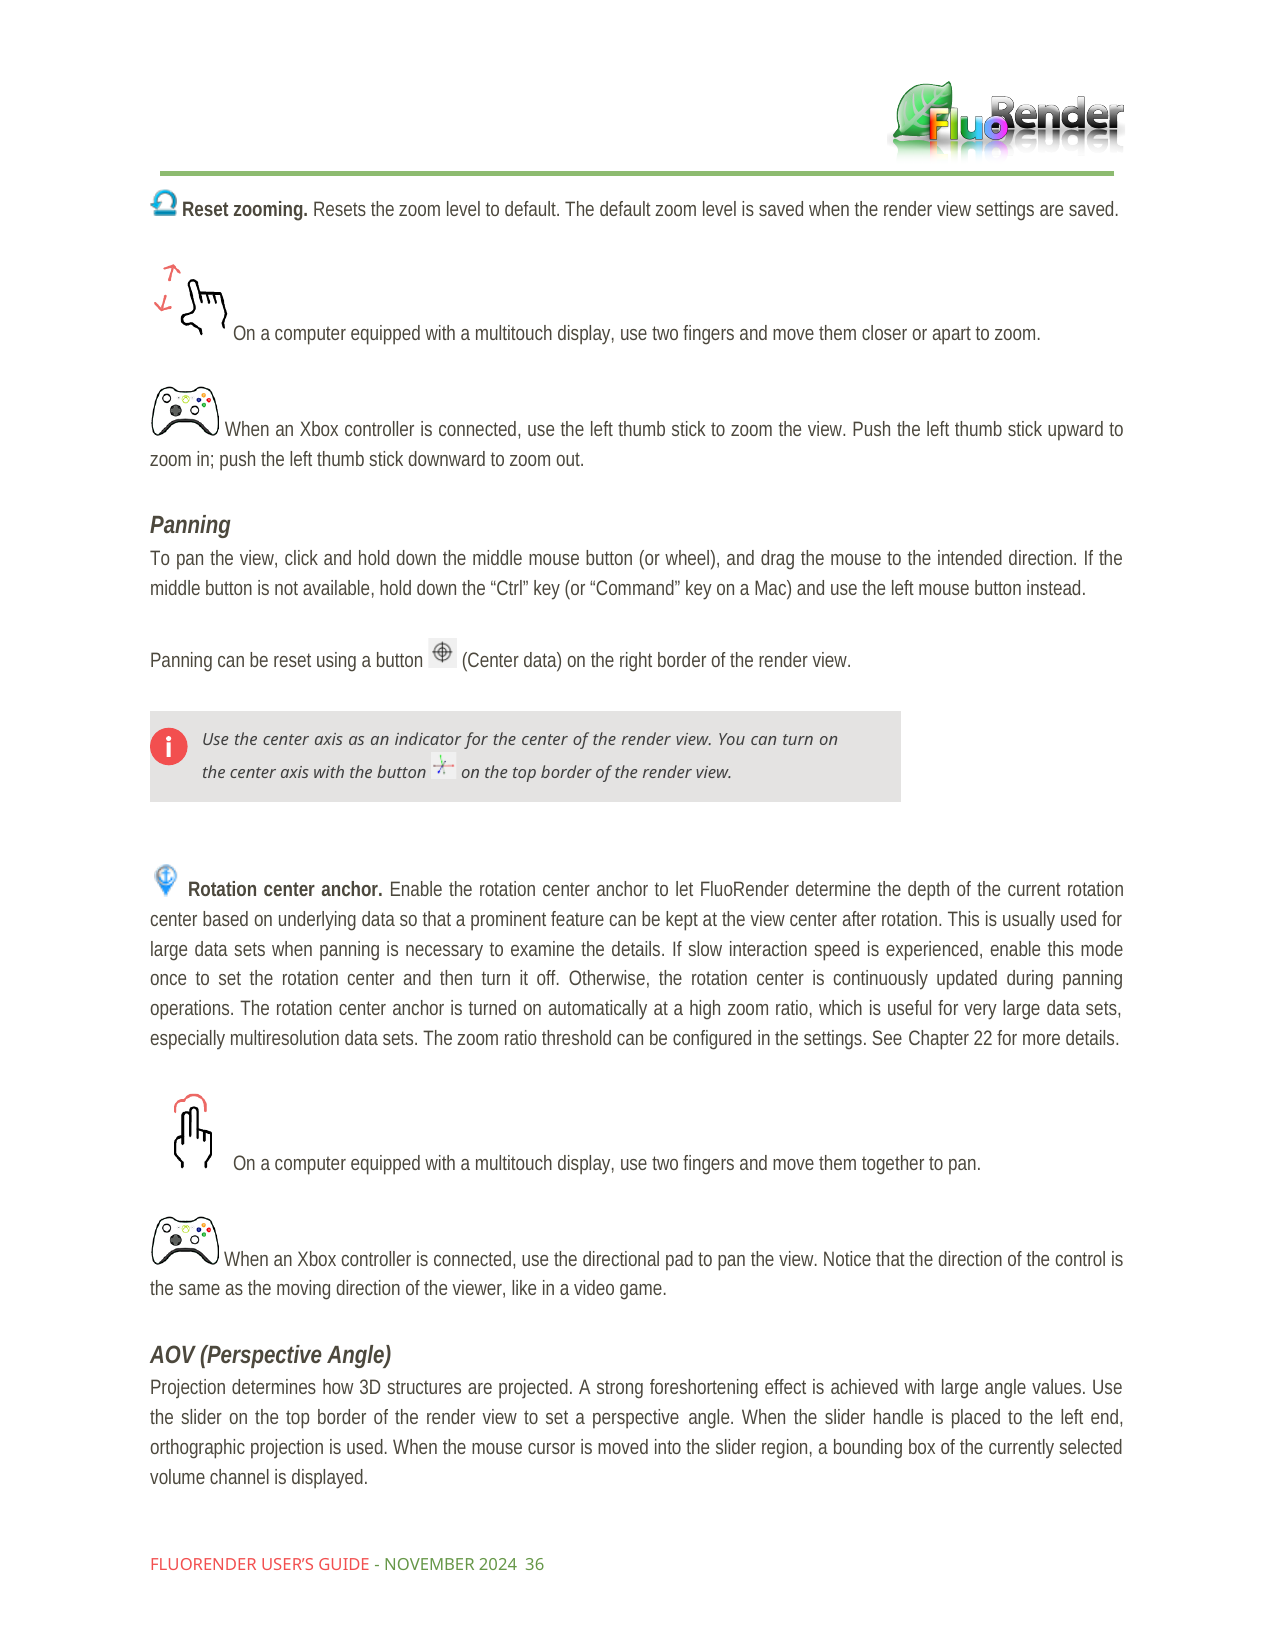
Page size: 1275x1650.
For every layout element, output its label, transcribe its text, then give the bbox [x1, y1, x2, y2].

text Reset zooming. Resets the zoom level to default. The default zoom level is saved when the render view settings are saved. [150, 189, 1125, 220]
picture [150, 1089, 228, 1171]
picture [431, 752, 457, 779]
picture [150, 259, 228, 341]
text Projection determines how 3D structures are projected. A strong foreshortening effect is achieved with large angle values. Use the slider on the top border of the render view to set a perspective angle. When the slider handle is placed to the left end, orthographic projection is used. When the mouse cursor is moved into the slider region, a bounding box of the currently selected volume channel is displayed. [150, 1375, 1125, 1489]
subtitle AOV (Perspective Angle) [150, 1339, 1125, 1368]
picture [150, 188, 177, 216]
text When an Xbox controller is connected, use the left thumb stick to zoom the view. Push the left thumb stick upward to zoom in; push the left thumb stick downward to zoom out. [150, 384, 1125, 471]
text When an Xbox controller is connected, use the directional pad to pan the view. Notice that the direction of the control is the same as the moving direction of the viewer, like in a video game. [150, 1214, 1125, 1300]
text On a computer equipped with a multitouch display, use two fingers and move them together to pan. [150, 1089, 1125, 1175]
text To pan the view, click and hold down the middle mouse button (or wheel), and drag the mouse to the intended direction. If the middle button is not available, hold down the “Ctrl” key (or “Command” key on a Mac) and use the left mouse button instead. [150, 546, 1125, 599]
table_header [150, 711, 202, 802]
subtitle Panning [150, 510, 1125, 538]
picture [150, 384, 219, 437]
picture [150, 1214, 219, 1266]
table_header Use the center axis as an indicator for the center of the render view. You can turn on the center axis with the button on the top border of the render view. [202, 711, 901, 802]
text On a computer equipped with a multitouch display, use two fingers and move them closer or apart to zoom. [150, 260, 1125, 345]
text Panning can be reset using a button (Center data) on the right border of the render view. [150, 639, 1125, 672]
picture [428, 638, 457, 668]
picture [887, 75, 1125, 165]
picture [150, 864, 182, 897]
text Rotation center anchor. Enable the rotation center anchor to let FluoRender determine the depth of the current rotation center based on underlying data so that a prominent feature can be kept at the view center after rotation. This is usually used for large data sets when panning is necessary to examine the details. If slow interaction speed is experienced, enable this mode once to set the rotation center and then turn it off. Otherwise, the rotation center is continuously updated during panning operations. The rotation center anchor is turned on automatically at a high zoom ratio, which is useful for very large data sets, especially multiresolution data sets. The zoom ratio threshold can be configured in the settings. See Chapter 22 for more details. [150, 865, 1125, 1050]
